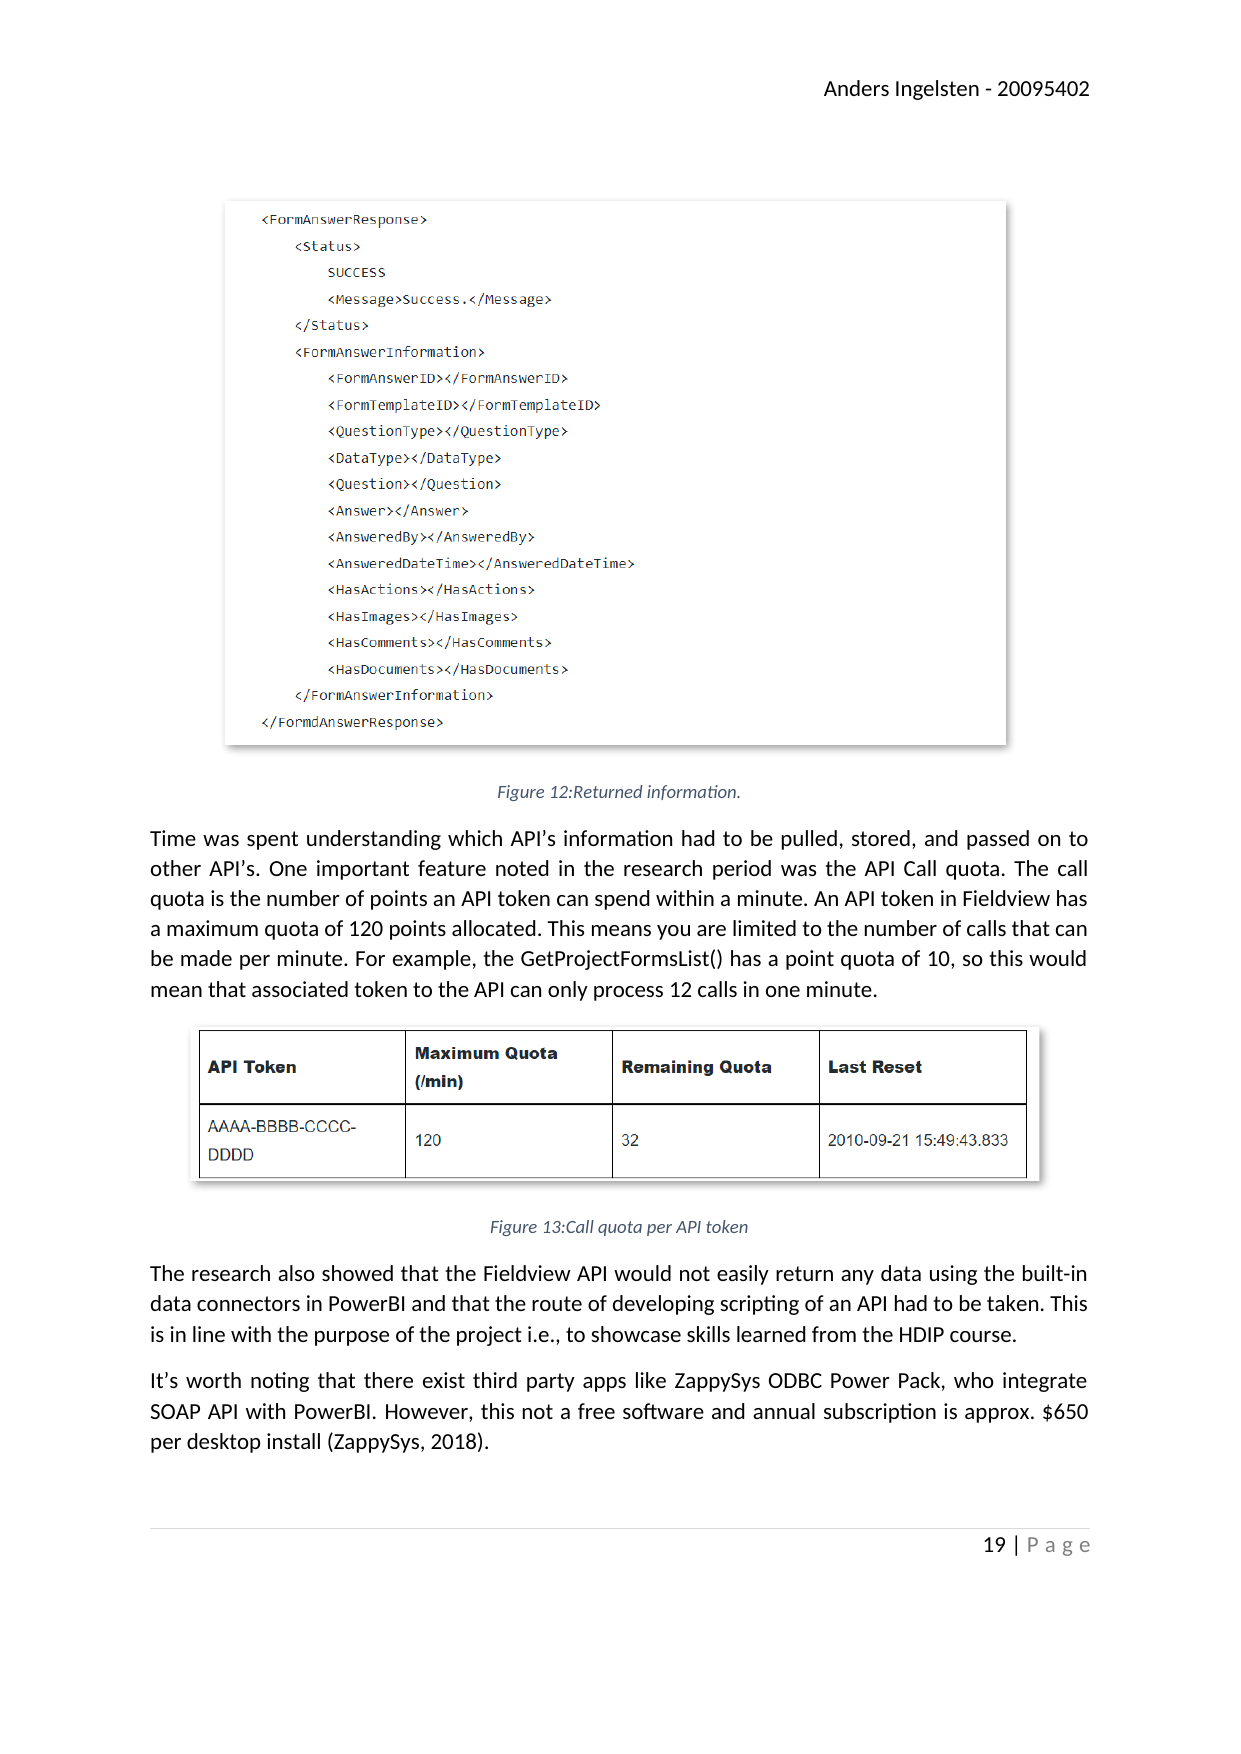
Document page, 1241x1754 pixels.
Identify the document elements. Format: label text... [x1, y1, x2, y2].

text The research also showed that the Fieldview API would not easily return any data using the built-in data connectors in PowerBI and that the route of developing scripting of an API had to be taken. This is in line with the purpose of the project i.e., to showcase skills learned from the HDIP course. [150, 1259, 1090, 1348]
picture [224, 201, 1006, 745]
text Time was spent understanding which API’s information had to be pulled, stored, and passed on to other API’s. One important feature noted in the research period was the API Call quota. The call quota is the number of points an API token can spend within a minute. An API token in Fieldview has a maximum quota of 120 points allocated. This means you are limited to the number of calls that can be made per minute. For example, the GetProjectFormsList() has a point quota of 10, so this would mean that associated token to the API can only process 12 calls in one minute. [150, 824, 1090, 1003]
picture [190, 1027, 1040, 1181]
text Figure 12:Returned information. [150, 780, 1090, 803]
text It’s worth noting that there exist third party apps like ZappySys ODBC Power Pack, who integrate SOAP API with PowerBI. However, this not a free software and annual subscription is approx. $650 per desktop install (ZappySys, 2018). [150, 1367, 1090, 1455]
text Figure 13:Call quota per API token [150, 1216, 1090, 1238]
